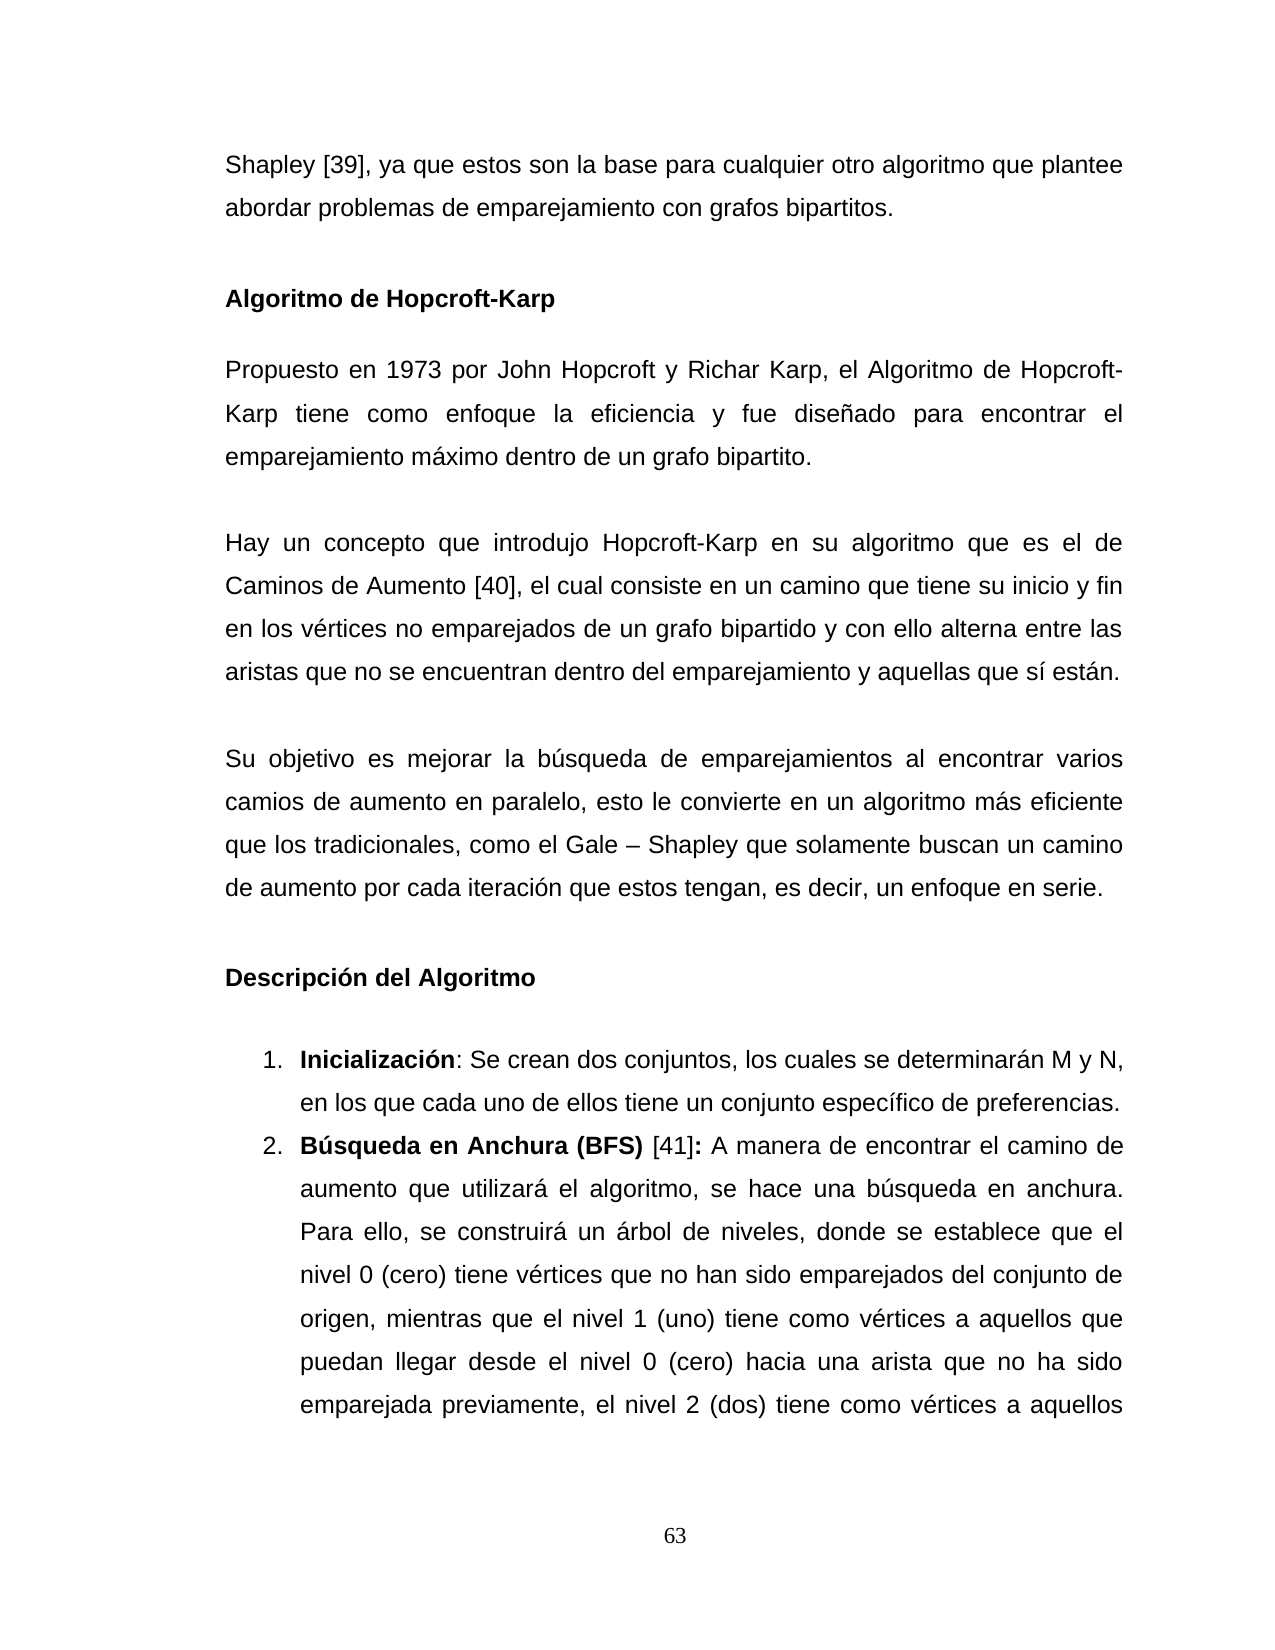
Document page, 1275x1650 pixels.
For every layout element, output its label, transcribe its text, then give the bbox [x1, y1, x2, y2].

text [225, 150, 1125, 222]
text Hay un concepto que introdujo Hopcroft-Karp en su algoritmo que es el de Caminos de Aumento , el cual consiste en un camino que tiene su inicio y fin en los vértices no emparejados de un grafo bipartido y con ello alterna entre las aristas que no se encuentran dentro del emparejamiento y aquellas que sí están. [225, 528, 1125, 686]
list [262, 1131, 1125, 1418]
subtitle Descripción del Algoritmo [225, 963, 1125, 992]
list Inicialización: Se crean dos conjuntos, los cuales se determinarán M y N, en los que cada uno de ellos tiene un conjunto específico de preferencias. [262, 1045, 1125, 1117]
text Su objetivo es mejorar la búsqueda de emparejamientos al encontrar varios camios de aumento en paralelo, esto le convierte en un algoritmo más eficiente que los tradicionales, como el Gale – Shapley que solamente buscan un camino de aumento por cada iteración que estos tengan, es decir, un enfoque en serie. [225, 743, 1125, 902]
subtitle Algoritmo de Hopcroft-Karp [225, 283, 1125, 312]
text Propuesto en 1973 por John Hopcroft y Richar Karp, el Algoritmo de Hopcroft-Karp tiene como enfoque la eficiencia y fue diseñado para encontrar el emparejamiento máximo dentro de un grafo bipartito. [225, 355, 1125, 470]
